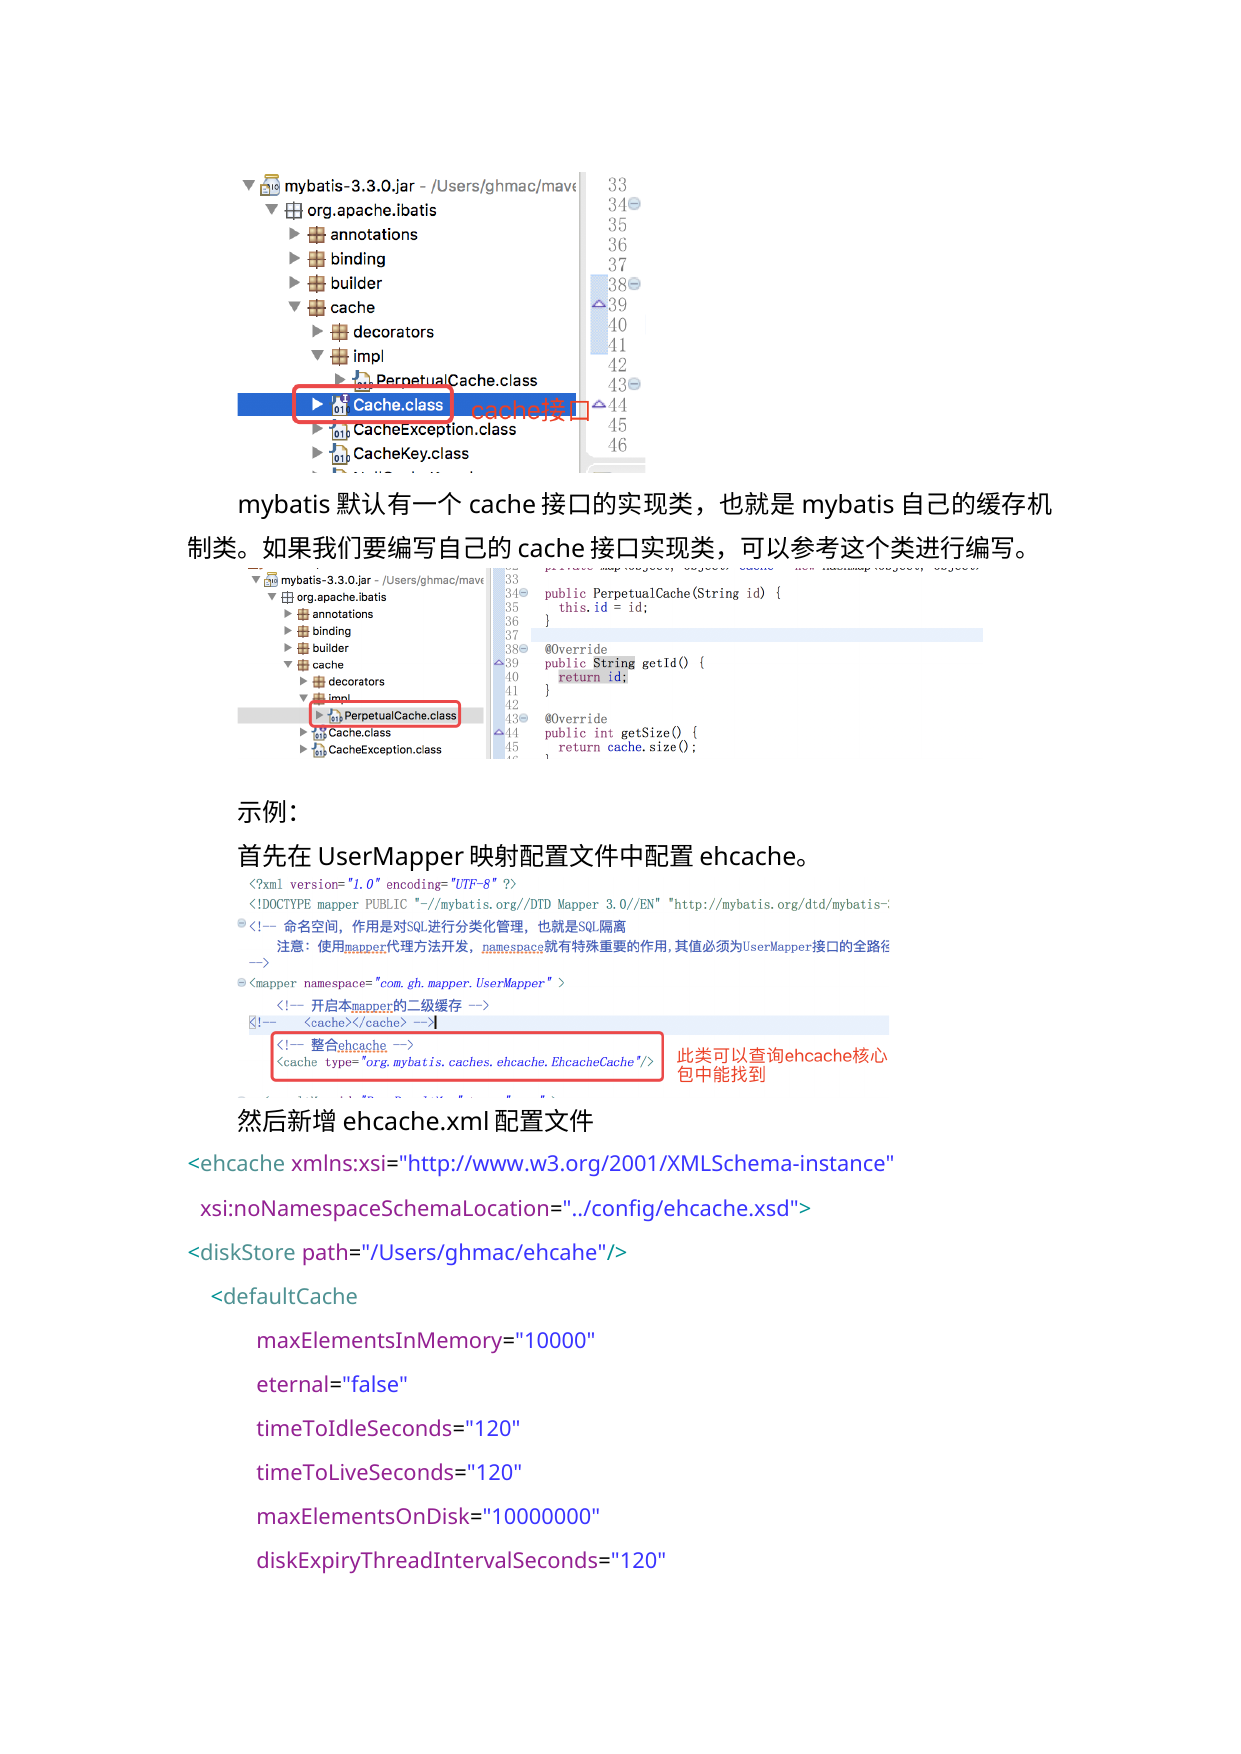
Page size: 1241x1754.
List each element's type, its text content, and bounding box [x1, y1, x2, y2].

list mybatis默认有一个cache接口的实现类，也就是mybatis自己的缓存机制类。如果我们要编写自己的cache接口实现类，可以参考这个类进行编写。 [187, 480, 1053, 568]
list 示例： [187, 789, 1053, 833]
picture [237, 568, 983, 759]
text xsi:noNamespaceSchemaLocation="../config/ehcache.xsd"> [187, 1185, 1053, 1229]
text timeToLiveSeconds="120" [187, 1450, 1053, 1494]
text diskExpiryThreadIntervalSeconds="120" [187, 1538, 1053, 1582]
text <diskStore path="/Users/ghmac/ehcahe"/> [187, 1229, 1053, 1273]
picture [237, 172, 646, 473]
text maxElementsInMemory="10000" [187, 1318, 1053, 1362]
text eternal="false" [187, 1362, 1053, 1406]
list 然后新增ehcache.xml配置文件 [187, 1097, 1053, 1141]
text timeToIdleSeconds="120" [187, 1406, 1053, 1450]
list 首先在UserMapper映射配置文件中配置ehcache。 [187, 833, 1053, 877]
picture [237, 877, 890, 1098]
text <ehcache xmlns:xsi="http://www.w3.org/2001/XMLSchema-instance" [187, 1141, 1053, 1185]
text maxElementsOnDisk="10000000" [187, 1494, 1053, 1538]
text <defaultCache [187, 1273, 1053, 1318]
